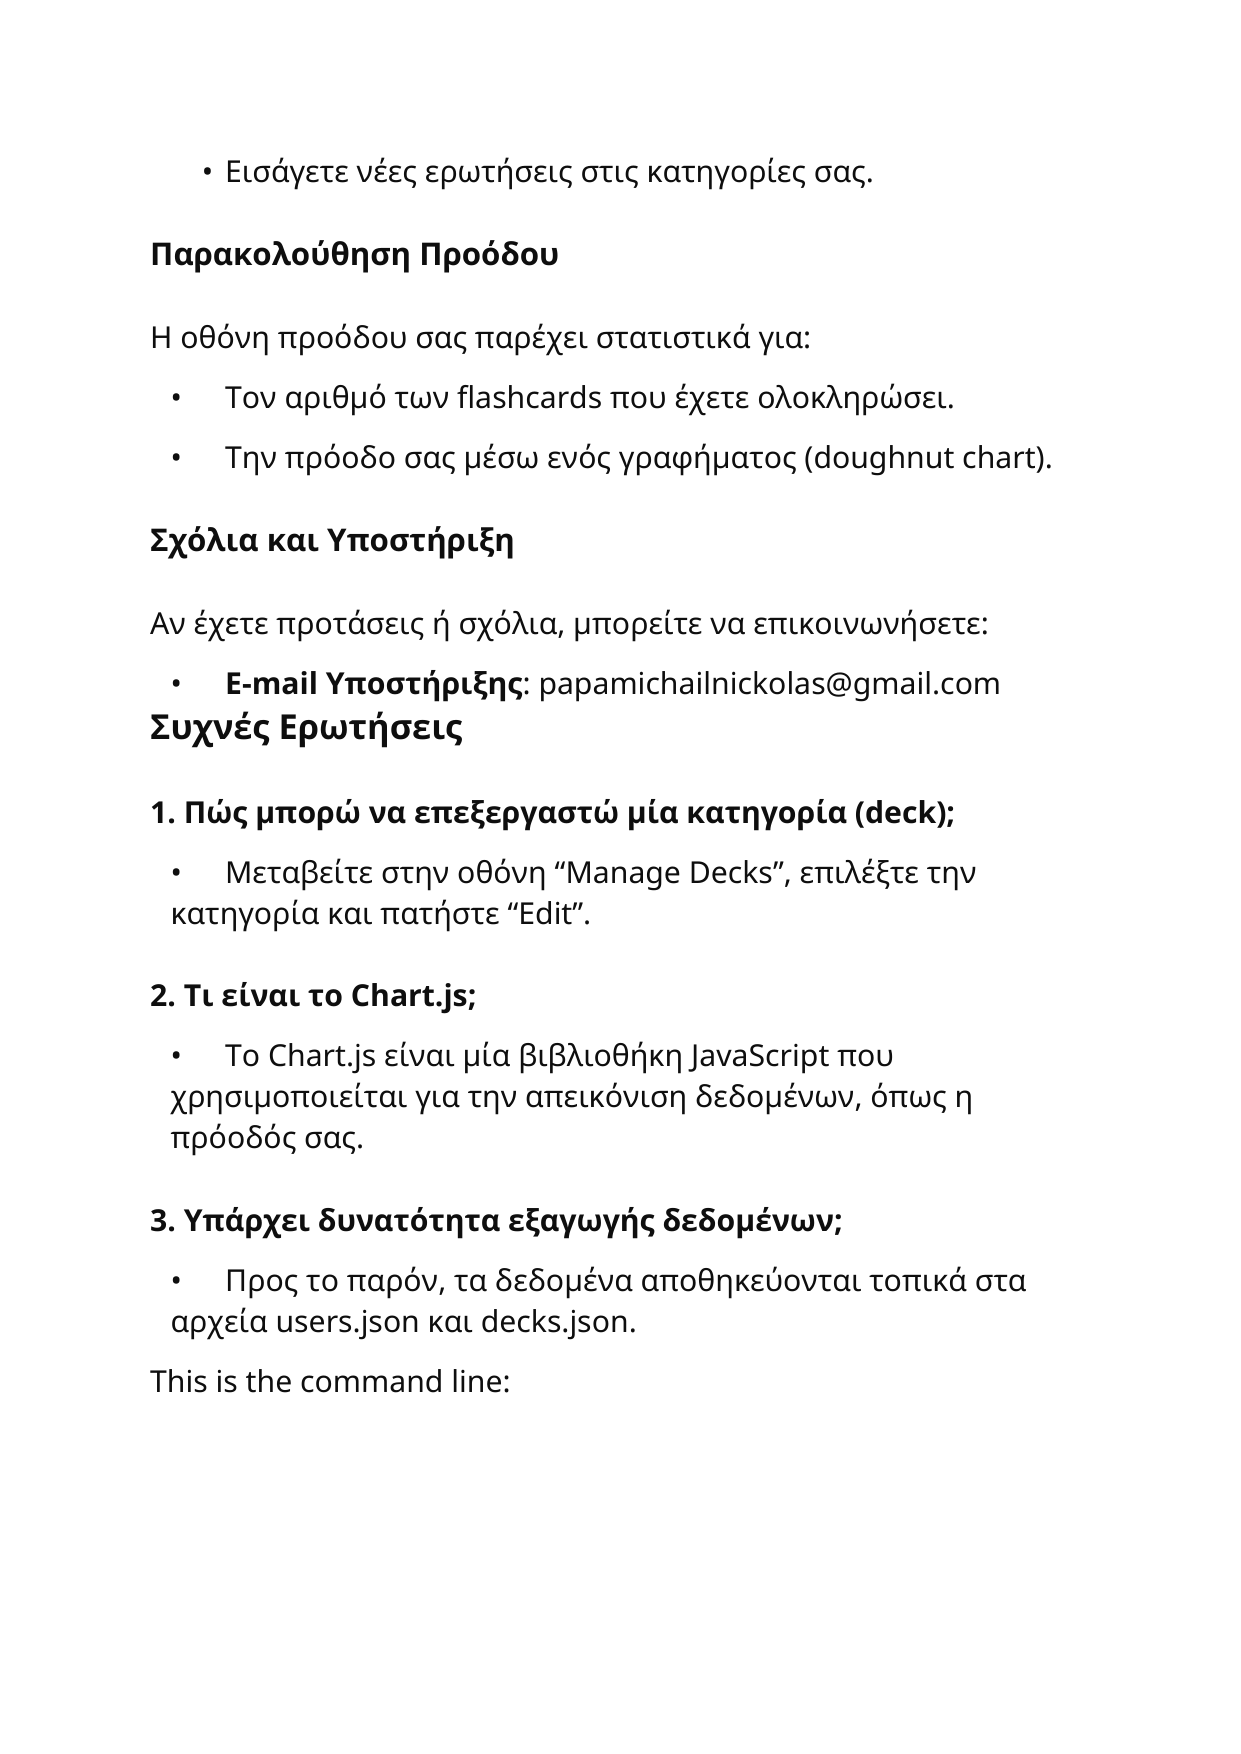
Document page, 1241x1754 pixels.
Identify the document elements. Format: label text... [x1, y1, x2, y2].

text • Μεταβείτε στην οθόνη “Manage Decks”, επιλέξτε την κατηγορία και πατήστε “Edit”. [150, 851, 1090, 933]
text • Τον αριθμό των flashcards που έχετε ολοκληρώσει. [150, 376, 1090, 417]
text This is the command line: [150, 1360, 1090, 1401]
text Παρακολούθηση Προόδου [150, 232, 1090, 275]
text • Προς το παρόν, τα δεδομένα αποθηκεύονται τοπικά στα αρχεία users.json και decks.json. [150, 1259, 1090, 1341]
text Σχόλια και Υποστήριξη [150, 518, 1090, 561]
text • Εισάγετε νέες ερωτήσεις στις κατηγορίες σας. [150, 150, 1090, 191]
text • Το Chart.js είναι μία βιβλιοθήκη JavaScript που χρησιμοποιείται για την απεικόνιση δεδομένων, όπως η πρόοδός σας. [150, 1034, 1090, 1158]
text • E-mail Υποστήριξης: papamichailnickolas@gmail.com [150, 662, 1090, 703]
text 3. Υπάρχει δυνατότητα εξαγωγής δεδομένων; [150, 1199, 1090, 1240]
text • Την πρόοδο σας μέσω ενός γραφήματος (doughnut chart). [150, 436, 1090, 477]
text Η οθόνη προόδου σας παρέχει στατιστικά για: [150, 316, 1090, 357]
text 2. Τι είναι το Chart.js; [150, 974, 1090, 1015]
text Συχνές Ερωτήσεις [150, 703, 1090, 750]
text 1. Πώς μπορώ να επεξεργαστώ μία κατηγορία (deck); [150, 791, 1090, 832]
text Αν έχετε προτάσεις ή σχόλια, μπορείτε να επικοινωνήσετε: [150, 602, 1090, 643]
